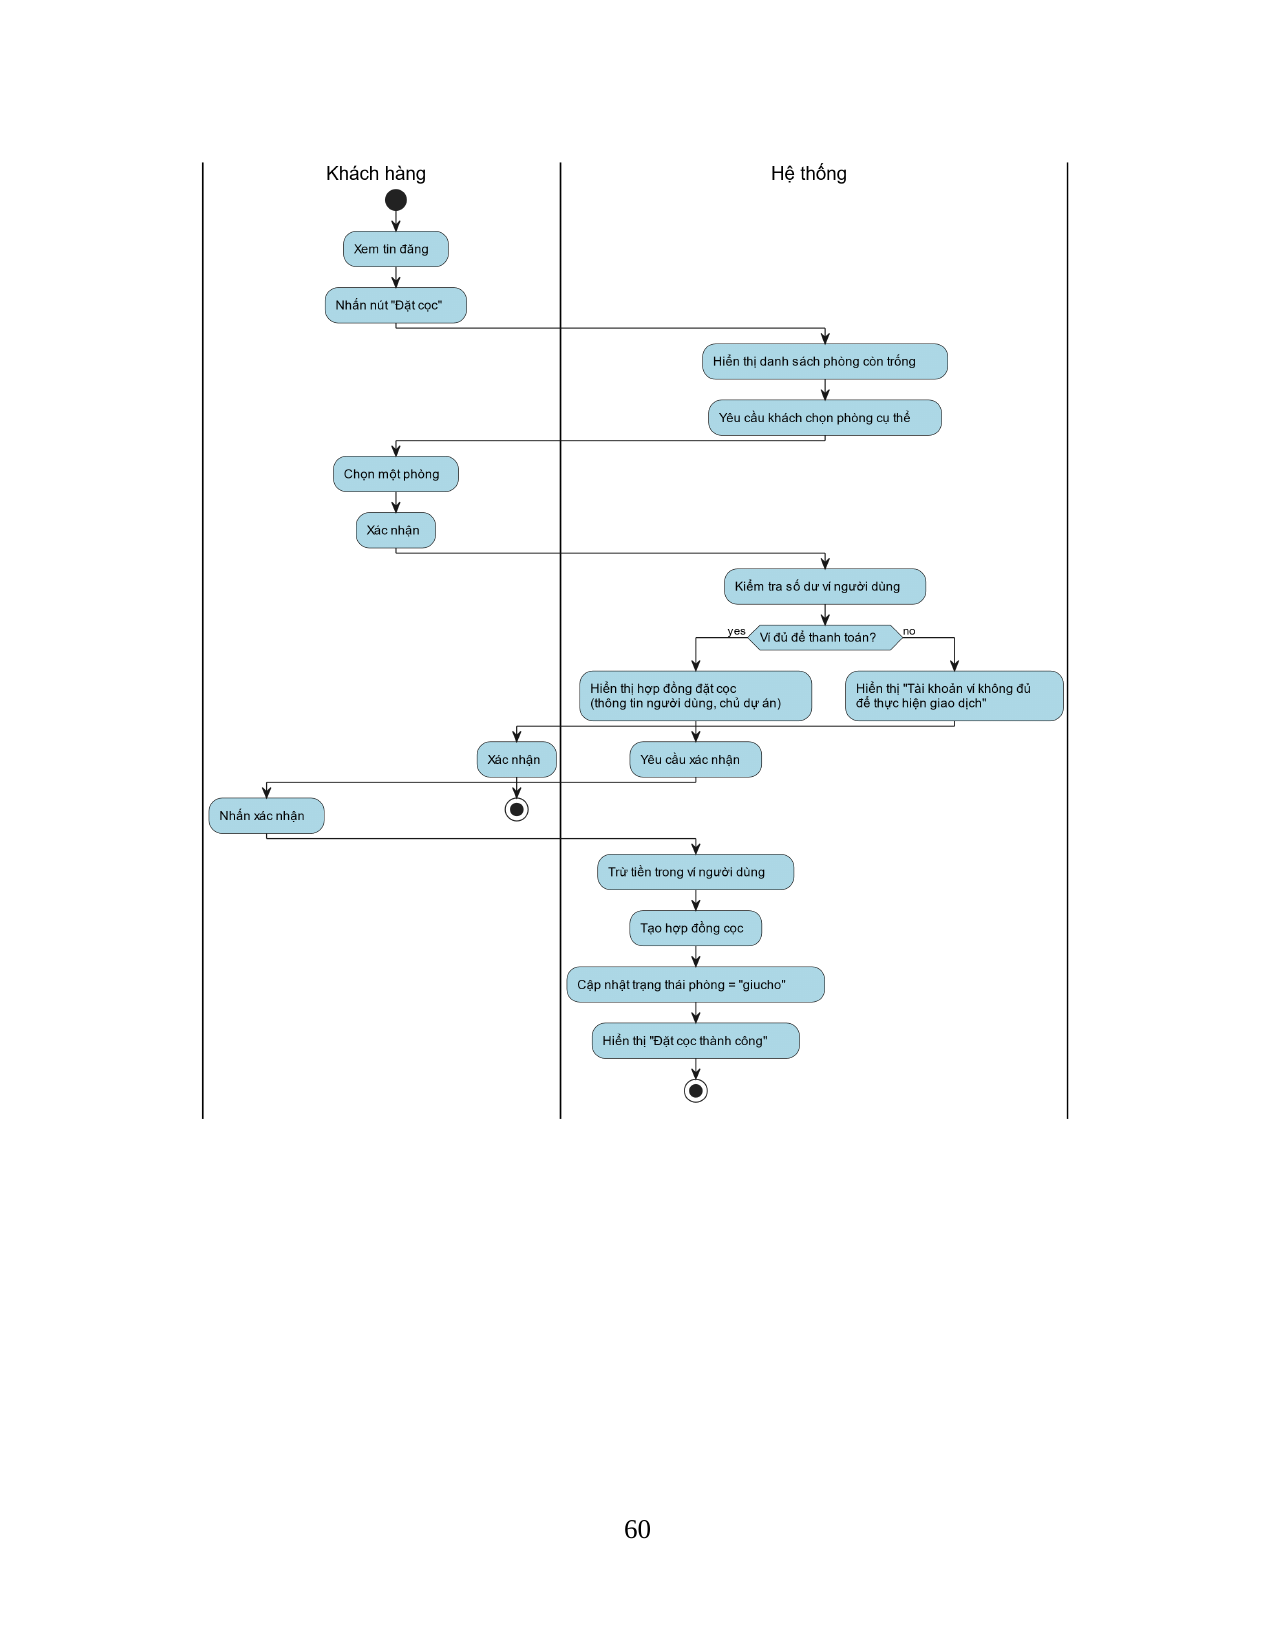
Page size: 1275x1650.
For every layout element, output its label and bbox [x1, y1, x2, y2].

picture [187, 150, 1088, 1131]
